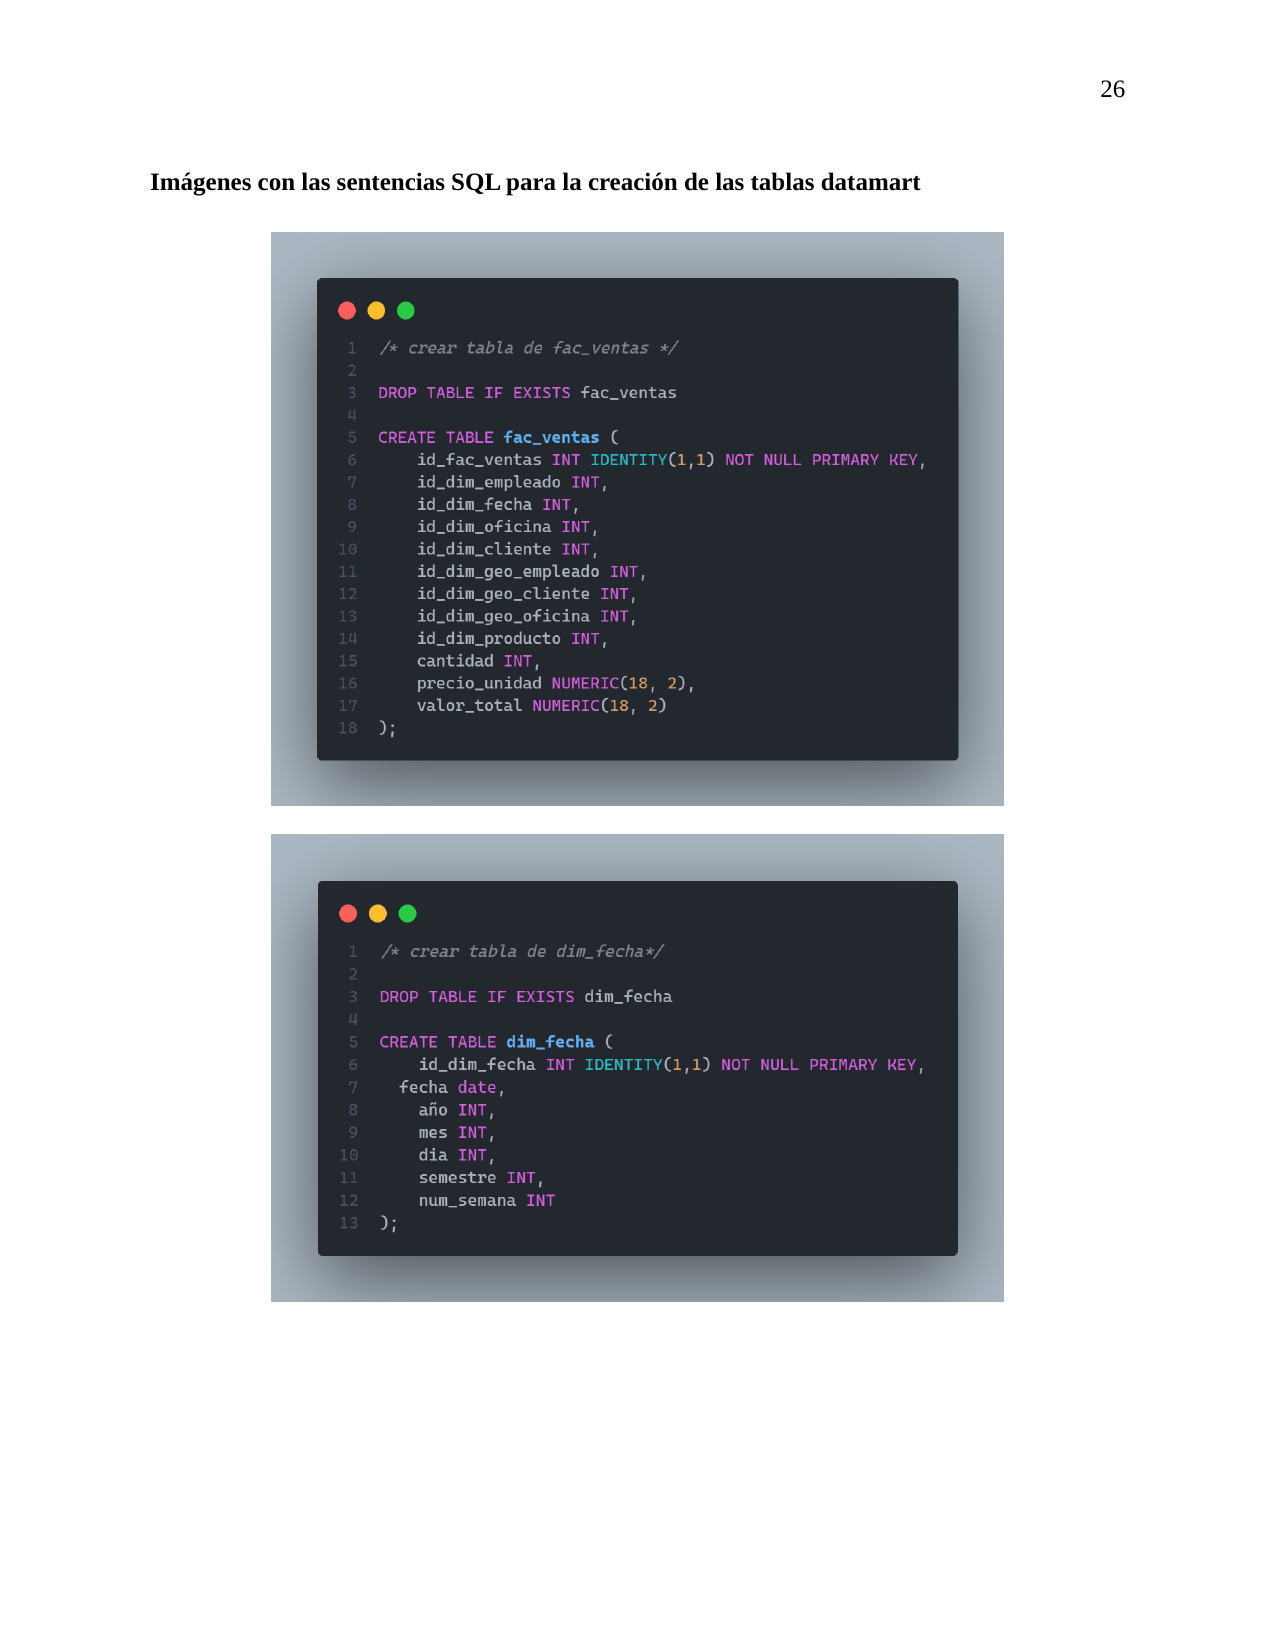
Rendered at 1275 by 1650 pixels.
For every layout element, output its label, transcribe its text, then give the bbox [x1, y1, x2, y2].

picture [271, 232, 1004, 806]
picture [271, 834, 1004, 1302]
subtitle Imágenes con las sentencias SQL para la creación de las tablas datamart [150, 167, 1125, 195]
